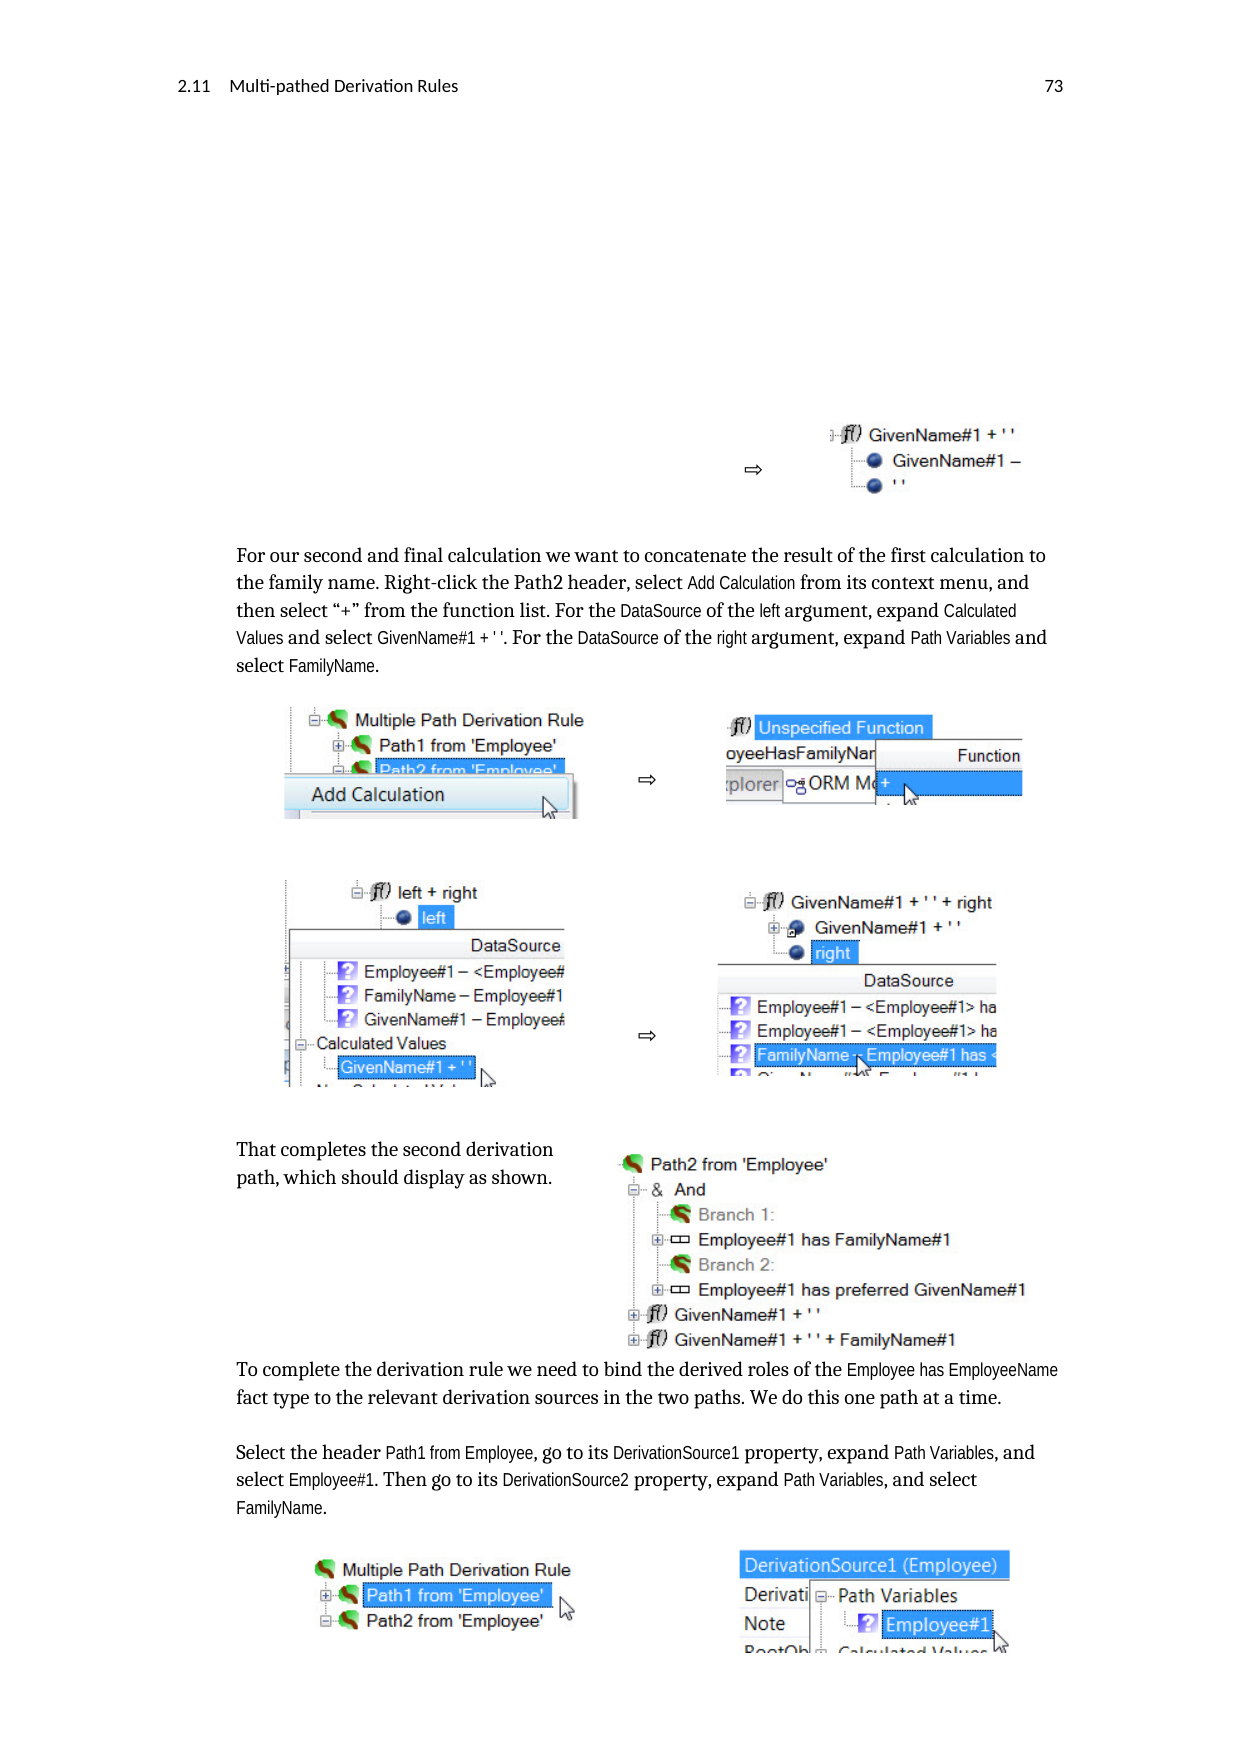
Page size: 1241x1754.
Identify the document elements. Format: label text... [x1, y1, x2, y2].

picture [284, 880, 565, 1019]
picture [284, 707, 589, 763]
picture [314, 1557, 576, 1632]
picture [284, 1051, 565, 1087]
text For our second and final calculation we want to concatenate the result of the first calculation to the family name. Right-click the Path2 header, select Add Calculation from its context menu, and then select “+” from the function list. For the DataSource of the left argument, expand Calculated Values and select GivenName#1 + ' '. For the DataSource of the right argument, expand Path Variables and select FamilyName. [236, 543, 1063, 677]
text ⇨ [236, 763, 1063, 795]
picture [830, 422, 1022, 452]
text ⇨ [236, 1019, 1063, 1051]
picture [830, 484, 1022, 495]
text To complete the derivation rule we need to bind the derived roles of the Employee has EmployeeName fact type to the relevant derivation sources in the two paths. We do this one path at a time. [236, 1358, 1063, 1409]
picture [617, 1153, 1032, 1351]
picture [726, 712, 1023, 763]
picture [726, 795, 1023, 805]
picture [717, 1051, 997, 1076]
picture [739, 1549, 1010, 1653]
picture [717, 891, 997, 1019]
text Select the header Path1 from Employee, go to its DerivationSource1 property, expand Path Variables, and select Employee#1. Then go to its DerivationSource2 property, expand Path Variables, and select FamilyName. [236, 1440, 1063, 1519]
picture [284, 795, 589, 819]
text That completes the second derivation path, which should display as shown. [236, 1138, 1063, 1189]
text ⇨ [236, 452, 1063, 484]
